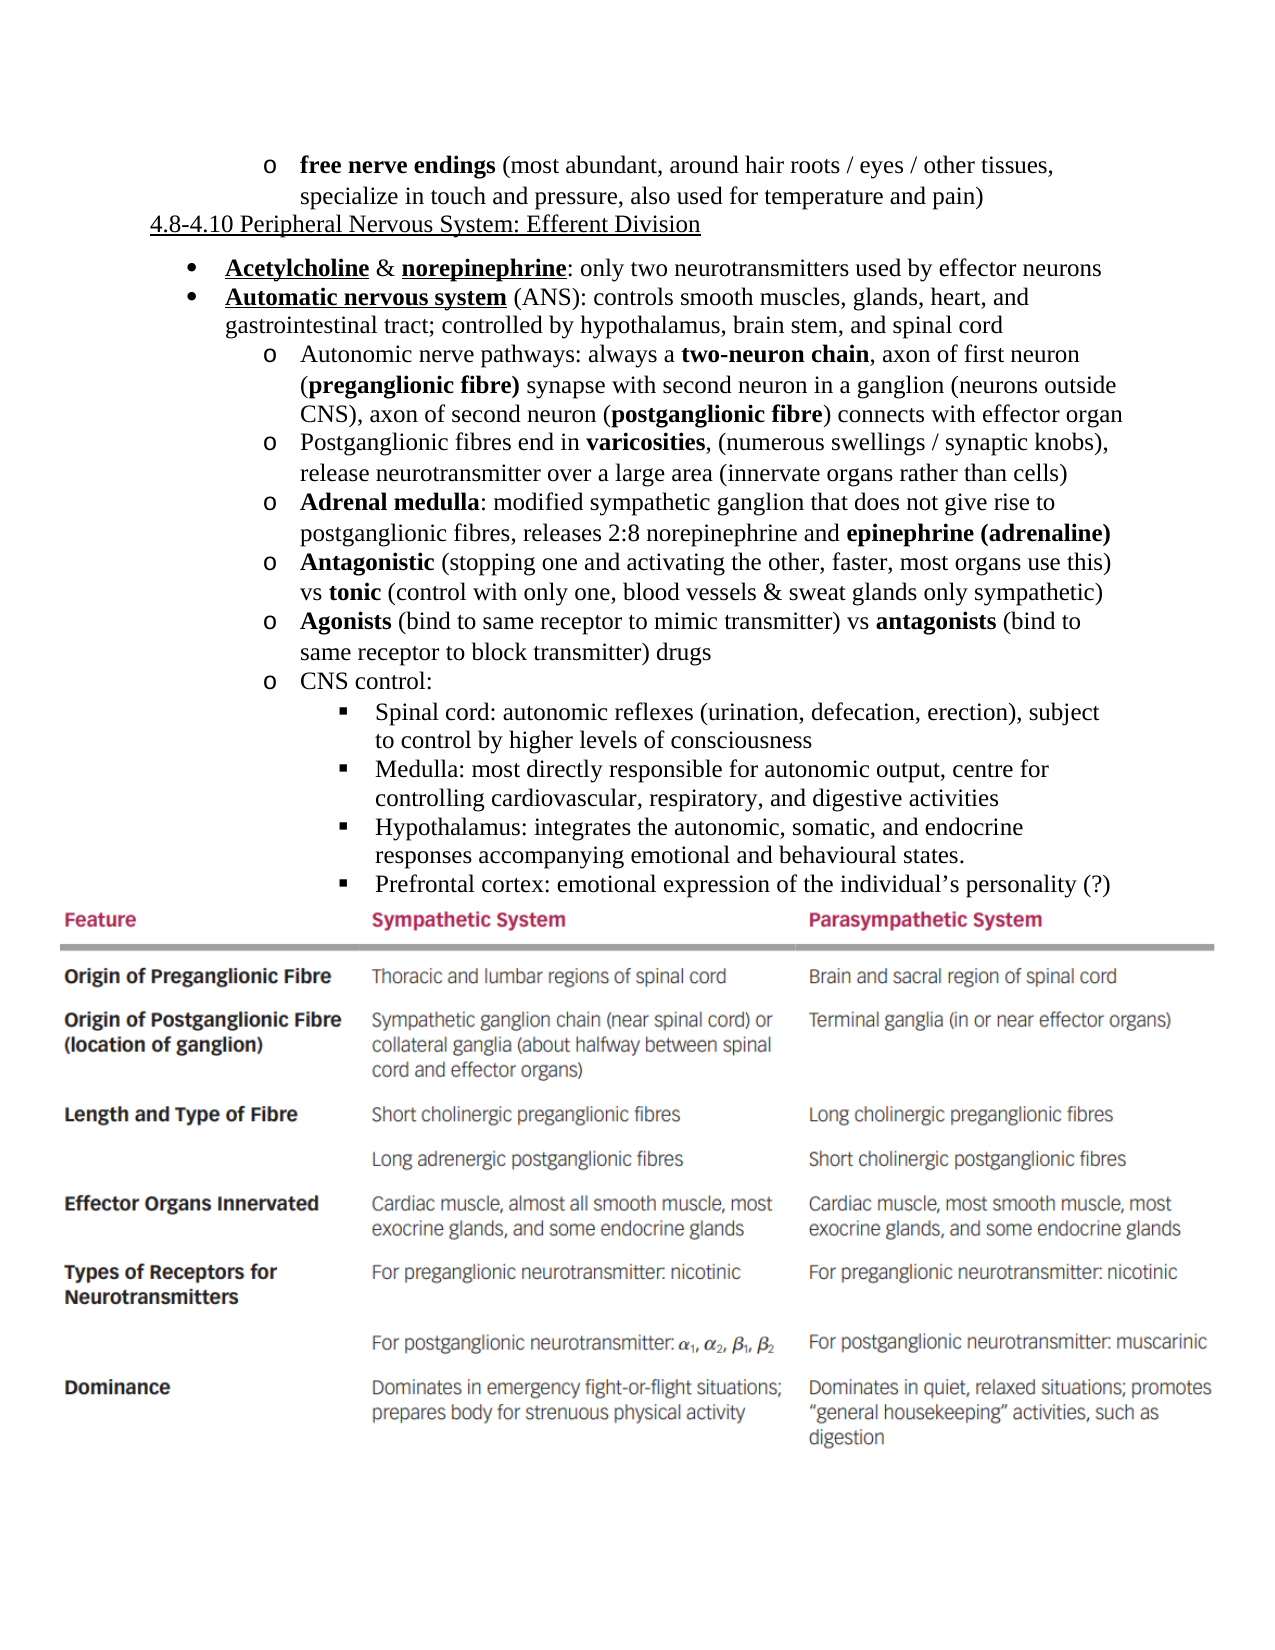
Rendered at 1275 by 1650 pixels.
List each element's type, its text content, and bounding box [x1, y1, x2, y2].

list Hypothalamus: integrates the autonomic, somatic, and endocrine responses accompanying emotional and behavioural states. [337, 812, 1125, 869]
list Agonists (bind to same receptor to mimic transmitter) vs antagonists (bind to same receptor to block transmitter) drugs [262, 606, 1125, 666]
list free nerve endings (most abundant, around hair roots / eyes / other tissues, specialize in touch and pressure, also used for temperature and pain) [262, 150, 1125, 209]
list Antagonistic (stopping one and activating the other, faster, most organs use this) vs tonic (control with only one, blood vessels & sweat glands only sympathetic) [262, 547, 1125, 606]
list Postganglionic fibres end in varicosities, (numerous swellings / synaptic knobs), release neurotransmitter over a large area (innervate organs rather than cells) [262, 427, 1125, 487]
list Spinal cord: autonomic reflexes (urination, defecation, erection), subject to control by higher levels of consciousness [337, 697, 1125, 754]
list Prefrontal cortex: emotional expression of the individual’s personality (?) [337, 869, 1125, 898]
list CNS control: [262, 666, 1125, 697]
list Automatic nervous system (ANS): controls smooth muscles, glands, heart, and gastrointestinal tract; controlled by hypothalamus, brain stem, and spinal cord [187, 282, 1125, 339]
picture [60, 906, 1215, 1453]
list Acetylcholine & norepinephrine: only two neurotransmitters used by effector neurons [187, 253, 1125, 282]
list Autonomic nerve pathways: always a two-neuron chain, axon of first neuron (preganglionic fibre) synapse with second neuron in a ganglion (neurons outside CNS), axon of second neuron (postganglionic fibre) connects with effector organ [262, 339, 1125, 427]
text 4.8-4.10 Peripheral Nervous System: Efferent Division [150, 209, 1125, 238]
list Adrenal medulla: modified sympathetic ganglion that does not give rise to postganglionic fibres, releases 2:8 norepinephrine and epinephrine (adrenaline) [262, 487, 1125, 547]
list Medulla: most directly responsible for autonomic output, centre for controlling cardiovascular, respiratory, and digestive activities [337, 754, 1125, 812]
